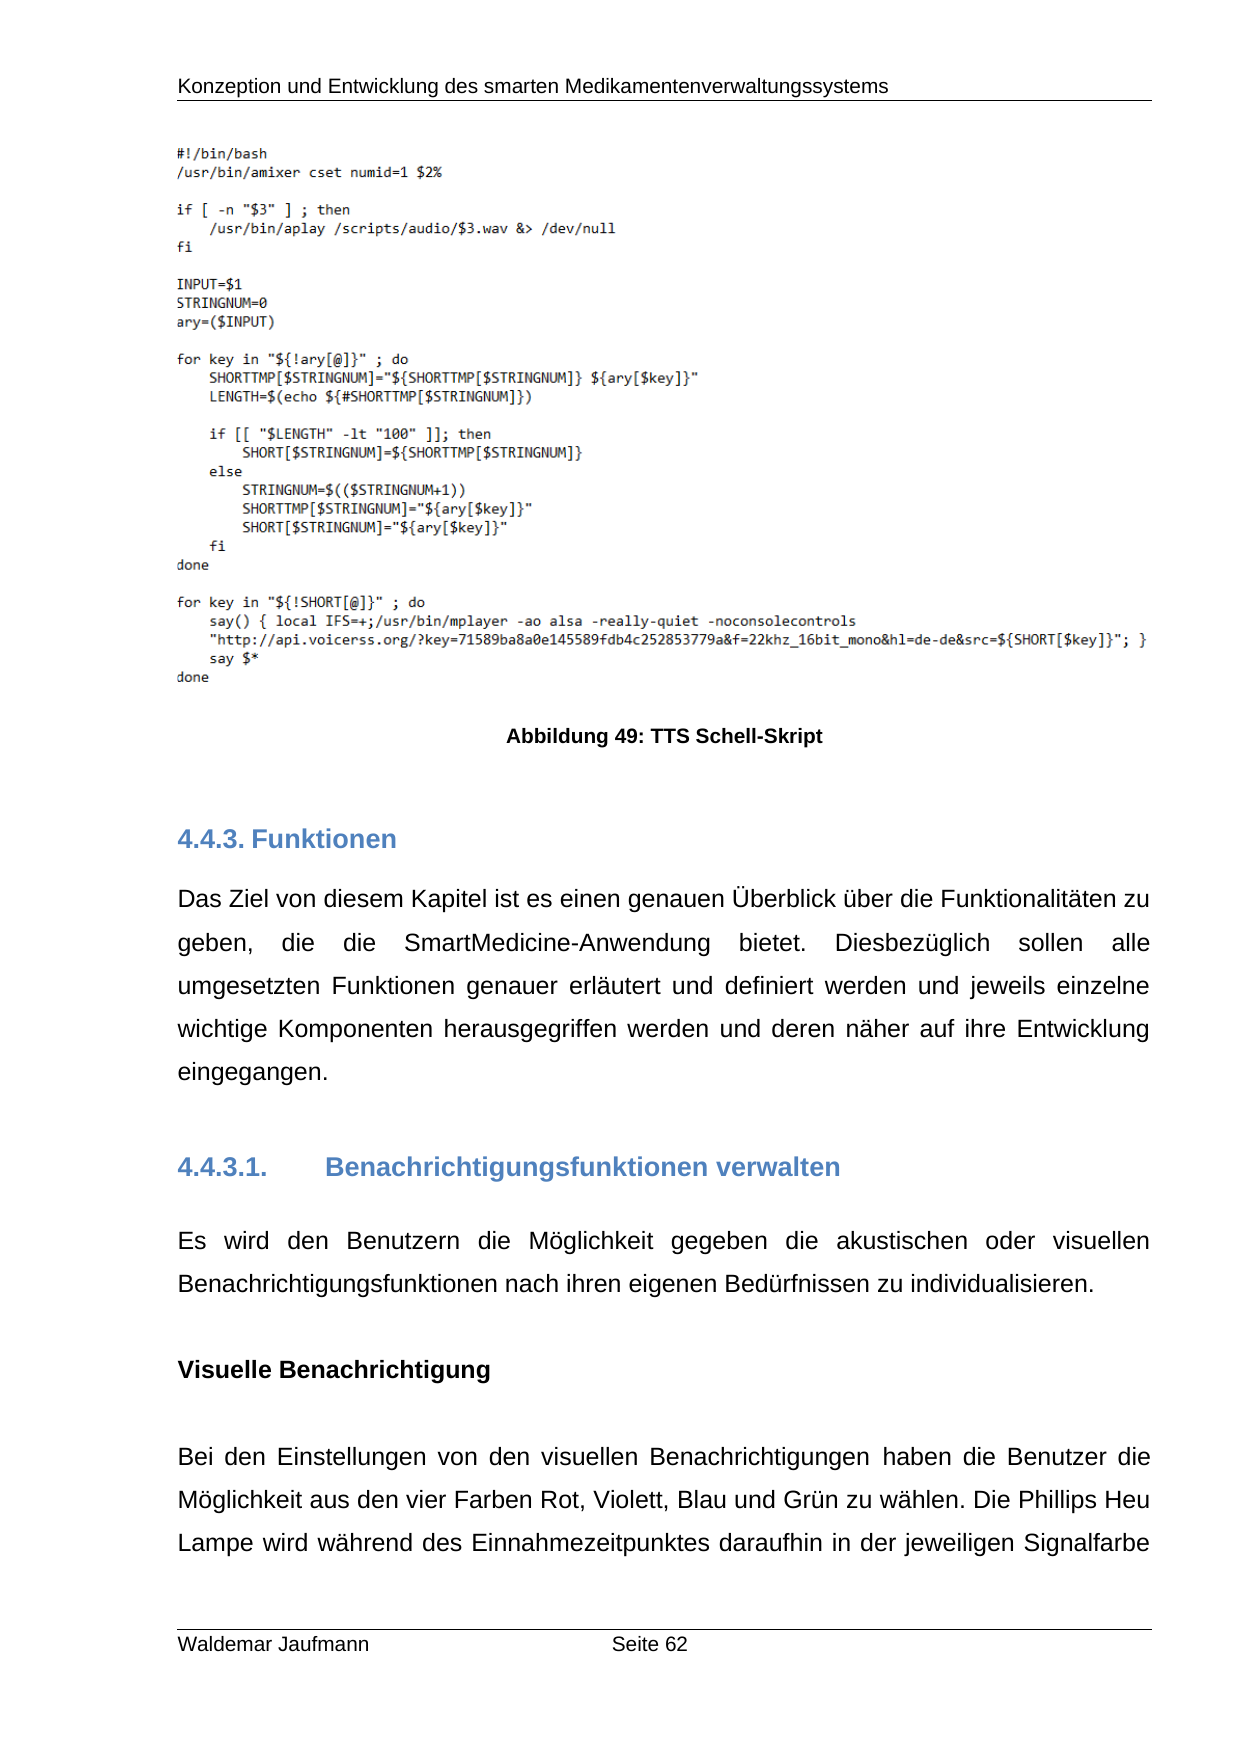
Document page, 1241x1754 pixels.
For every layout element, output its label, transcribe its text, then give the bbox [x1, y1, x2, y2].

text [177, 1442, 1152, 1557]
text Das Ziel von diesem Kapitel ist es einen genauen Überblick über die Funktionalitäten zu geben, die die SmartMedicine-Anwendung bietet. Diesbezüglich sollen alle umgesetzten Funktionen genauer erläutert und definiert werden und jeweils einzelne wichtige Komponenten herausgegriffen werden und deren näher auf ihre Entwicklung eingegangen. [177, 884, 1152, 1086]
picture [177, 147, 1152, 712]
text Es wird den Benutzern die Möglichkeit gegeben die akustischen oder visuellen Benachrichtigungsfunktionen nach ihren eigenen Bedürfnissen zu individualisieren. [177, 1226, 1152, 1298]
subtitle Benachrichtigungsfunktionen verwalten [177, 1149, 1152, 1183]
text Visuelle Benachrichtigung [177, 1355, 1152, 1384]
text Abbildung 49: TTS Schell-Skript [177, 724, 1152, 748]
subtitle Funktionen [177, 822, 1152, 856]
